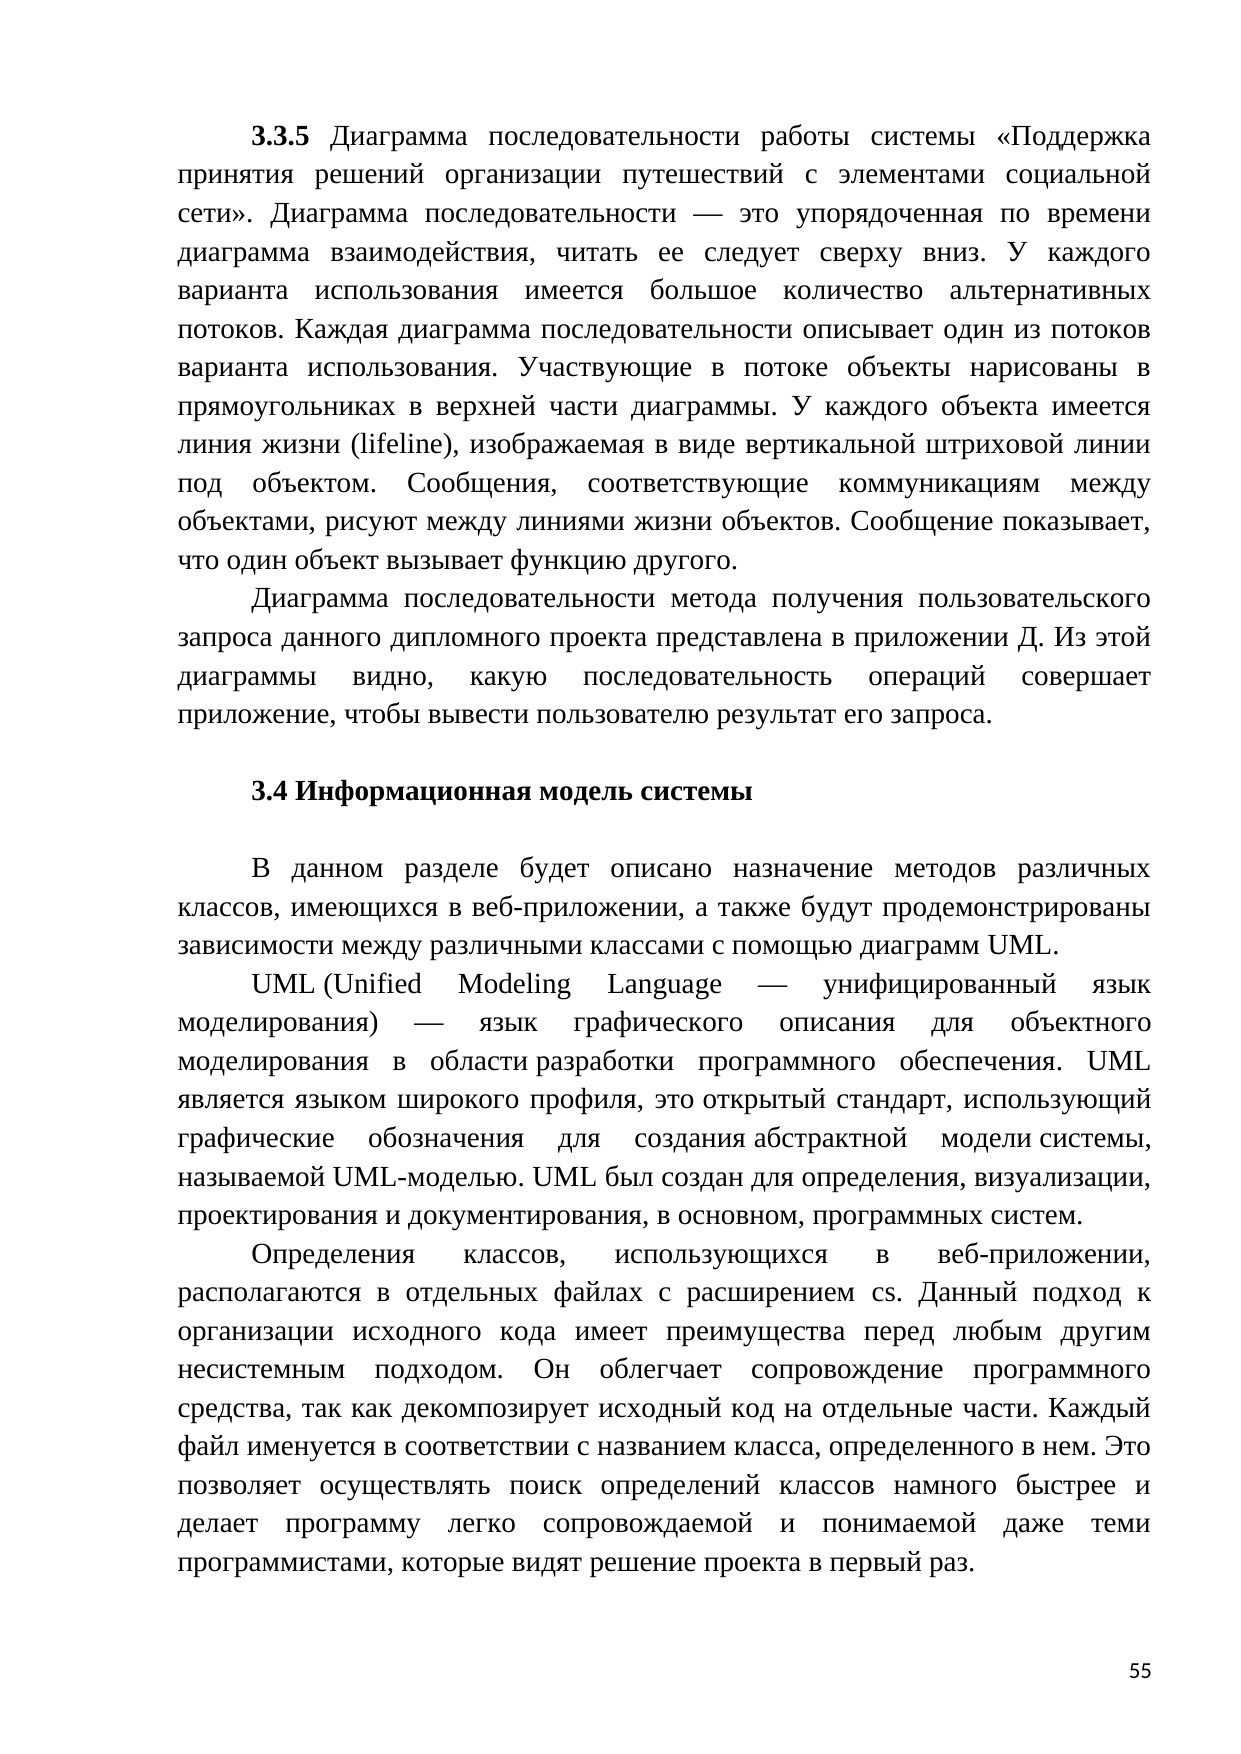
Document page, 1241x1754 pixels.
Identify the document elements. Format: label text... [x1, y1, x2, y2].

text 3.3.5 Диаграмма последовательности работы системы «Поддержка принятия решений организации путешествий с элементами социальной сети». Диаграмма последовательности — это упорядоченная по времени диаграмма взаимодействия, читать ее следует сверху вниз. У каждого варианта использования имеется большое количество альтернативных потоков. Каждая диаграмма последовательности описывает один из потоков варианта использования. Участвующие в потоке объекты нарисованы в прямоугольниках в верхней части диаграммы. У каждого объекта имеется линия жизни (lifeline), изображаемая в виде вертикальной штриховой линии под объектом. Сообщения, соответствующие коммуникациям между объектами, рисуют между линиями жизни объектов. Сообщение показывает, что один объект вызывает функцию другого. [177, 118, 1152, 576]
text В данном разделе будет описано назначение методов различных классов, имеющихся в веб-приложении, а также будут продемонстрированы зависимости между различными классами с помощью диаграмм UML. [177, 850, 1152, 961]
text UML (Unified Modeling Language — унифицированный язык моделирования) — язык графического описания для объектного моделирования в области разработки программного обеспечения. UML является языком широкого профиля, это открытый стандарт, использующий графические обозначения для создания абстрактной модели системы, называемой UML-моделью. UML был создан для определения, визуализации, проектирования и документирования, в основном, программных систем. [177, 966, 1152, 1082]
text Определения классов, использующихся в веб-приложении, располагаются в отдельных файлах с расширением cs. Данный подход к организации исходного кода имеет преимущества перед любым другим несистемным подходом. Он облегчает сопровождение программного средства, так как декомпозирует исходный код на отдельные части. Каждый файл именуется в соответствии с названием класса, определенного в нем. Это позволяет осуществлять поиск определений классов намного быстрее и делает программу легко сопровождаемой и понимаемой даже теми программистами, которые видят решение проекта в первый раз. [177, 1236, 1152, 1578]
text Диаграмма последовательности метода получения пользовательского запроса данного дипломного проекта представлена в приложении Д. Из этой диаграммы видно, какую последовательность операций совершает приложение, чтобы вывести пользователю результат его запроса. [177, 581, 1152, 730]
text UML (Unified Modeling Language — унифицированный язык моделирования) — язык графического описания для объектного моделирования в области разработки программного обеспечения. UML является языком широкого профиля, это открытый стандарт, использующий графические обозначения для создания абстрактной модели системы, называемой UML-моделью. UML был создан для определения, визуализации, проектирования и документирования, в основном, программных систем. [177, 1115, 1152, 1231]
text 3.4 Информационная модель системы [177, 773, 1152, 807]
